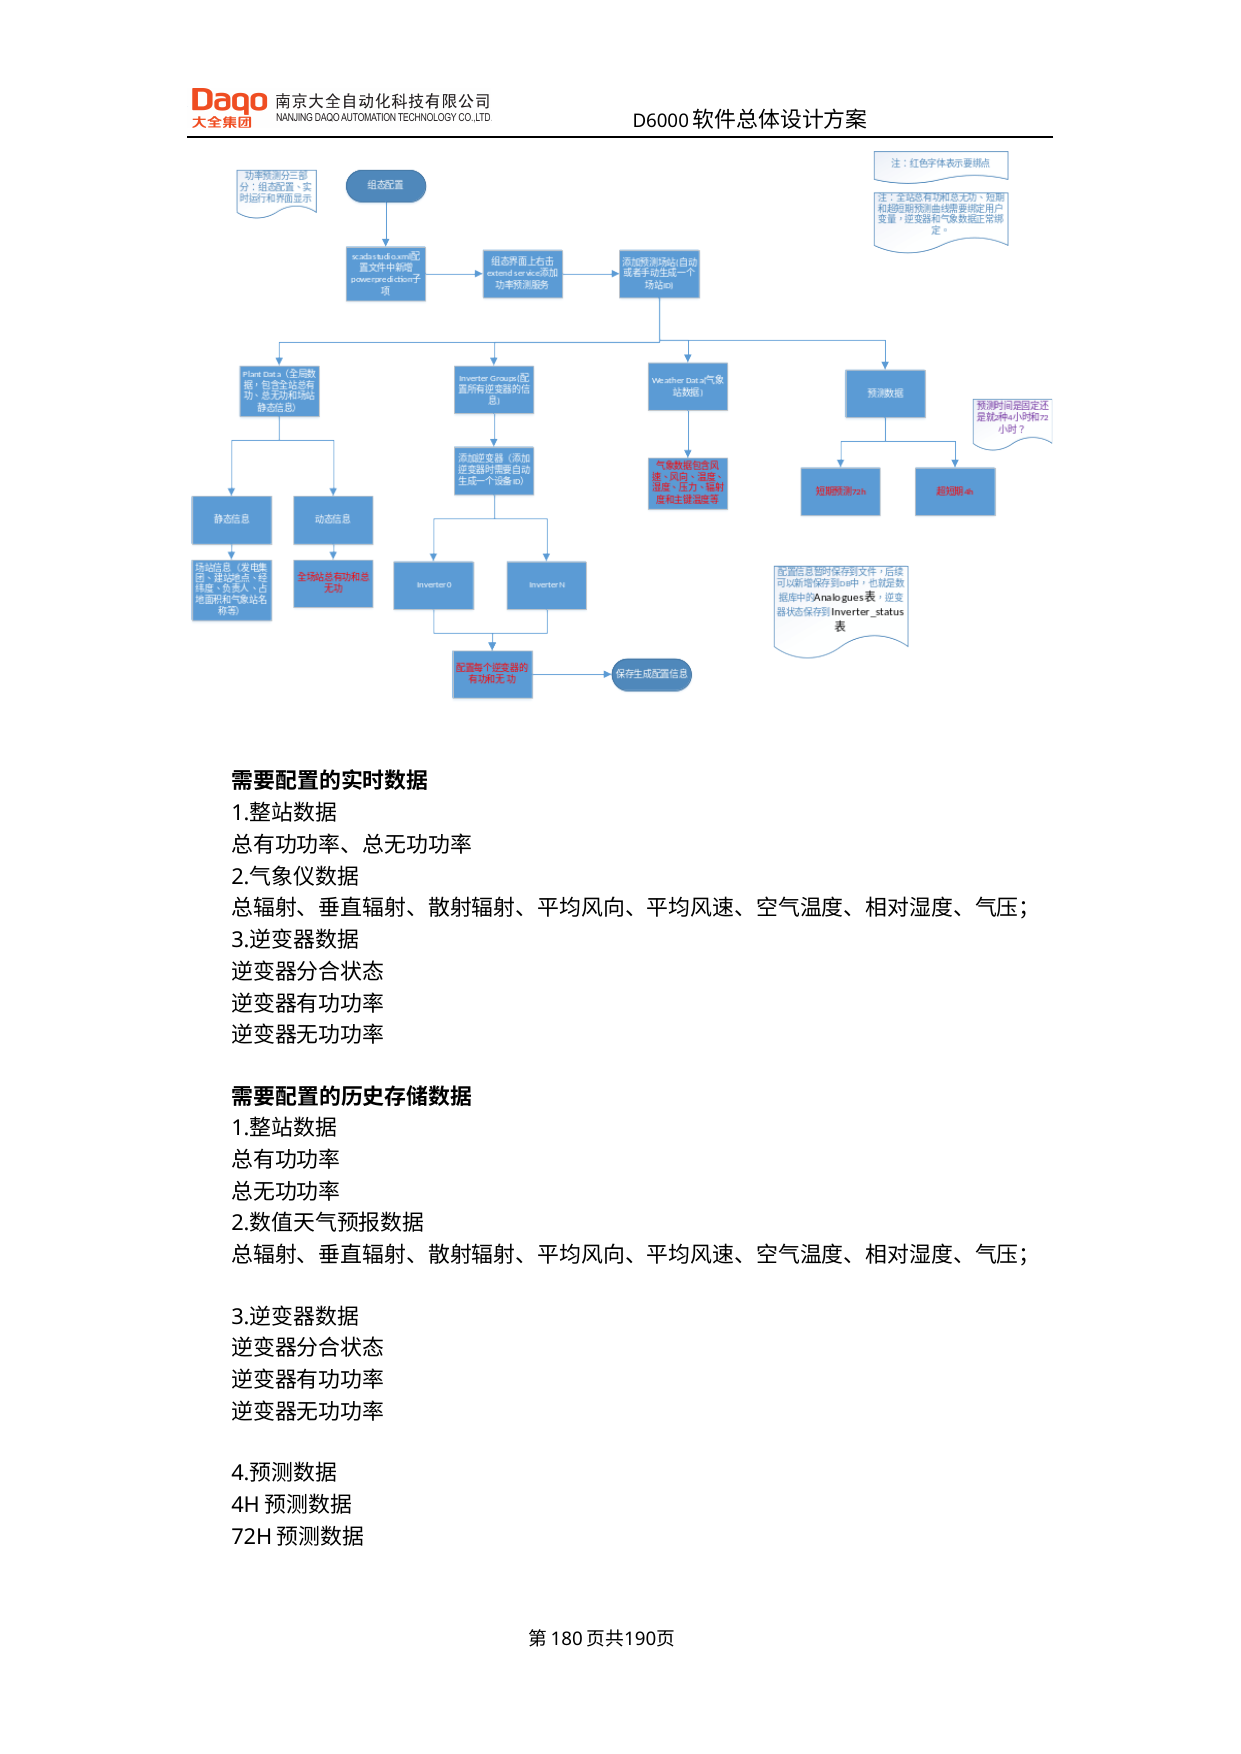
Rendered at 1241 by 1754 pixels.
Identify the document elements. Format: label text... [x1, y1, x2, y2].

text 逆变器有功功率 [187, 1362, 1053, 1394]
text 72H预测数据 [187, 1519, 1053, 1551]
text 逆变器分合状态 [187, 954, 1053, 986]
text 需要配置的实时数据 [187, 763, 1053, 795]
text 2.气象仪数据 [187, 859, 1053, 890]
text 需要配置的历史存储数据 [187, 1079, 1053, 1110]
text 总有功功率 [187, 1142, 1053, 1174]
text 逆变器无功功率 [187, 1394, 1053, 1425]
text 逆变器有功功率 [187, 986, 1053, 1017]
text 逆变器无功功率 [187, 1017, 1053, 1049]
text 总无功功率 [187, 1174, 1053, 1205]
text 3.逆变器数据 [187, 1299, 1053, 1330]
text 总辐射、垂直辐射、散射辐射、平均风向、平均风速、空气温度、相对湿度、气压； [187, 890, 1053, 922]
text 1.整站数据 [187, 795, 1053, 827]
text 总辐射、垂直辐射、散射辐射、平均风向、平均风速、空气温度、相对湿度、气压； [231, 1237, 1053, 1269]
text 逆变器分合状态 [231, 1330, 1053, 1362]
text 4H预测数据 [187, 1487, 1053, 1519]
text 3.逆变器数据 [187, 922, 1053, 954]
text 2.数值天气预报数据 [187, 1205, 1053, 1237]
picture [187, 88, 492, 128]
text 1.整站数据 [187, 1110, 1053, 1142]
text 4.预测数据 [187, 1455, 1053, 1487]
text 总有功功率、总无功功率 [187, 827, 1053, 859]
